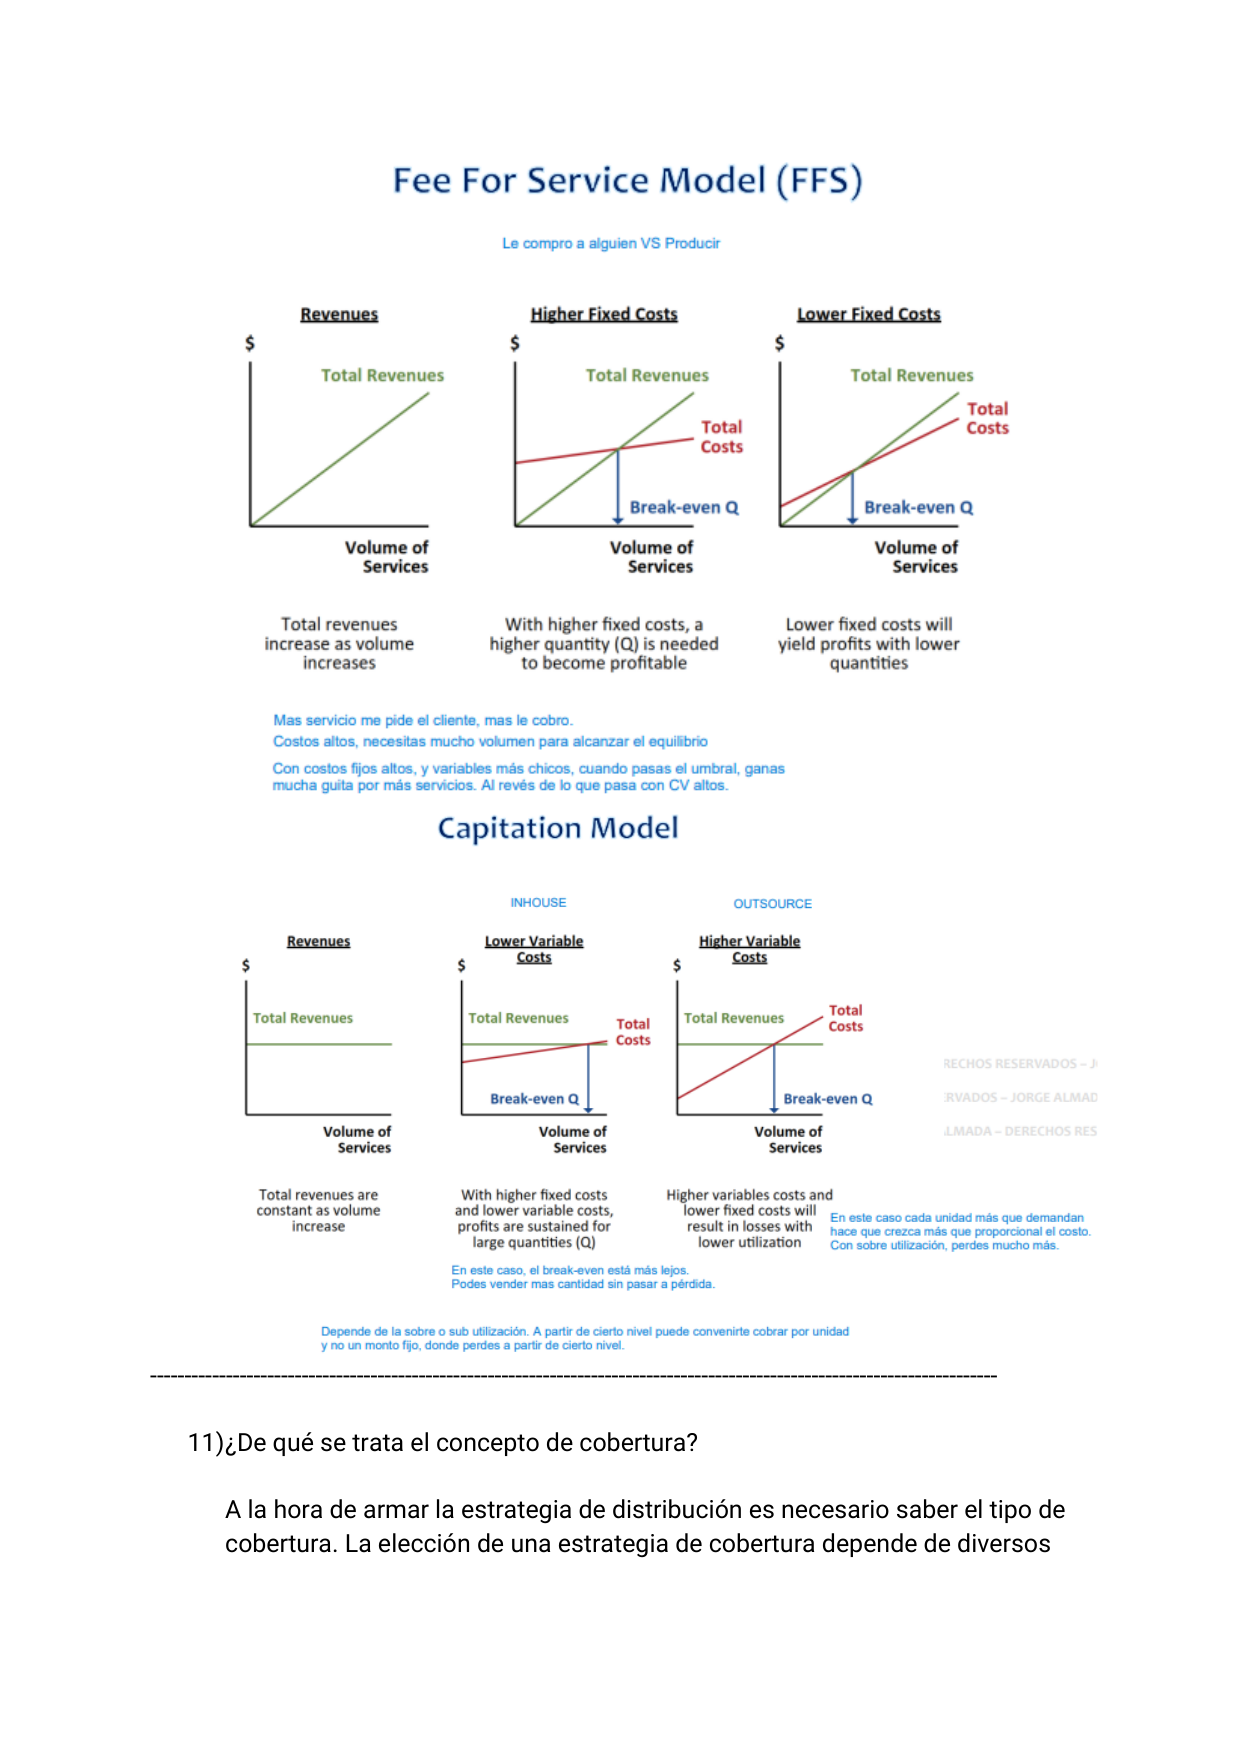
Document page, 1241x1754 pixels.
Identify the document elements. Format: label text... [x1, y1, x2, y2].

picture [225, 807, 1098, 1357]
picture [225, 150, 1019, 804]
text --------------------------------------------------------------------------------------------------------------------------- [150, 1361, 1090, 1390]
list ¿De qué se trata el concepto de cobertura? [187, 1428, 1090, 1457]
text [225, 1495, 1090, 1558]
